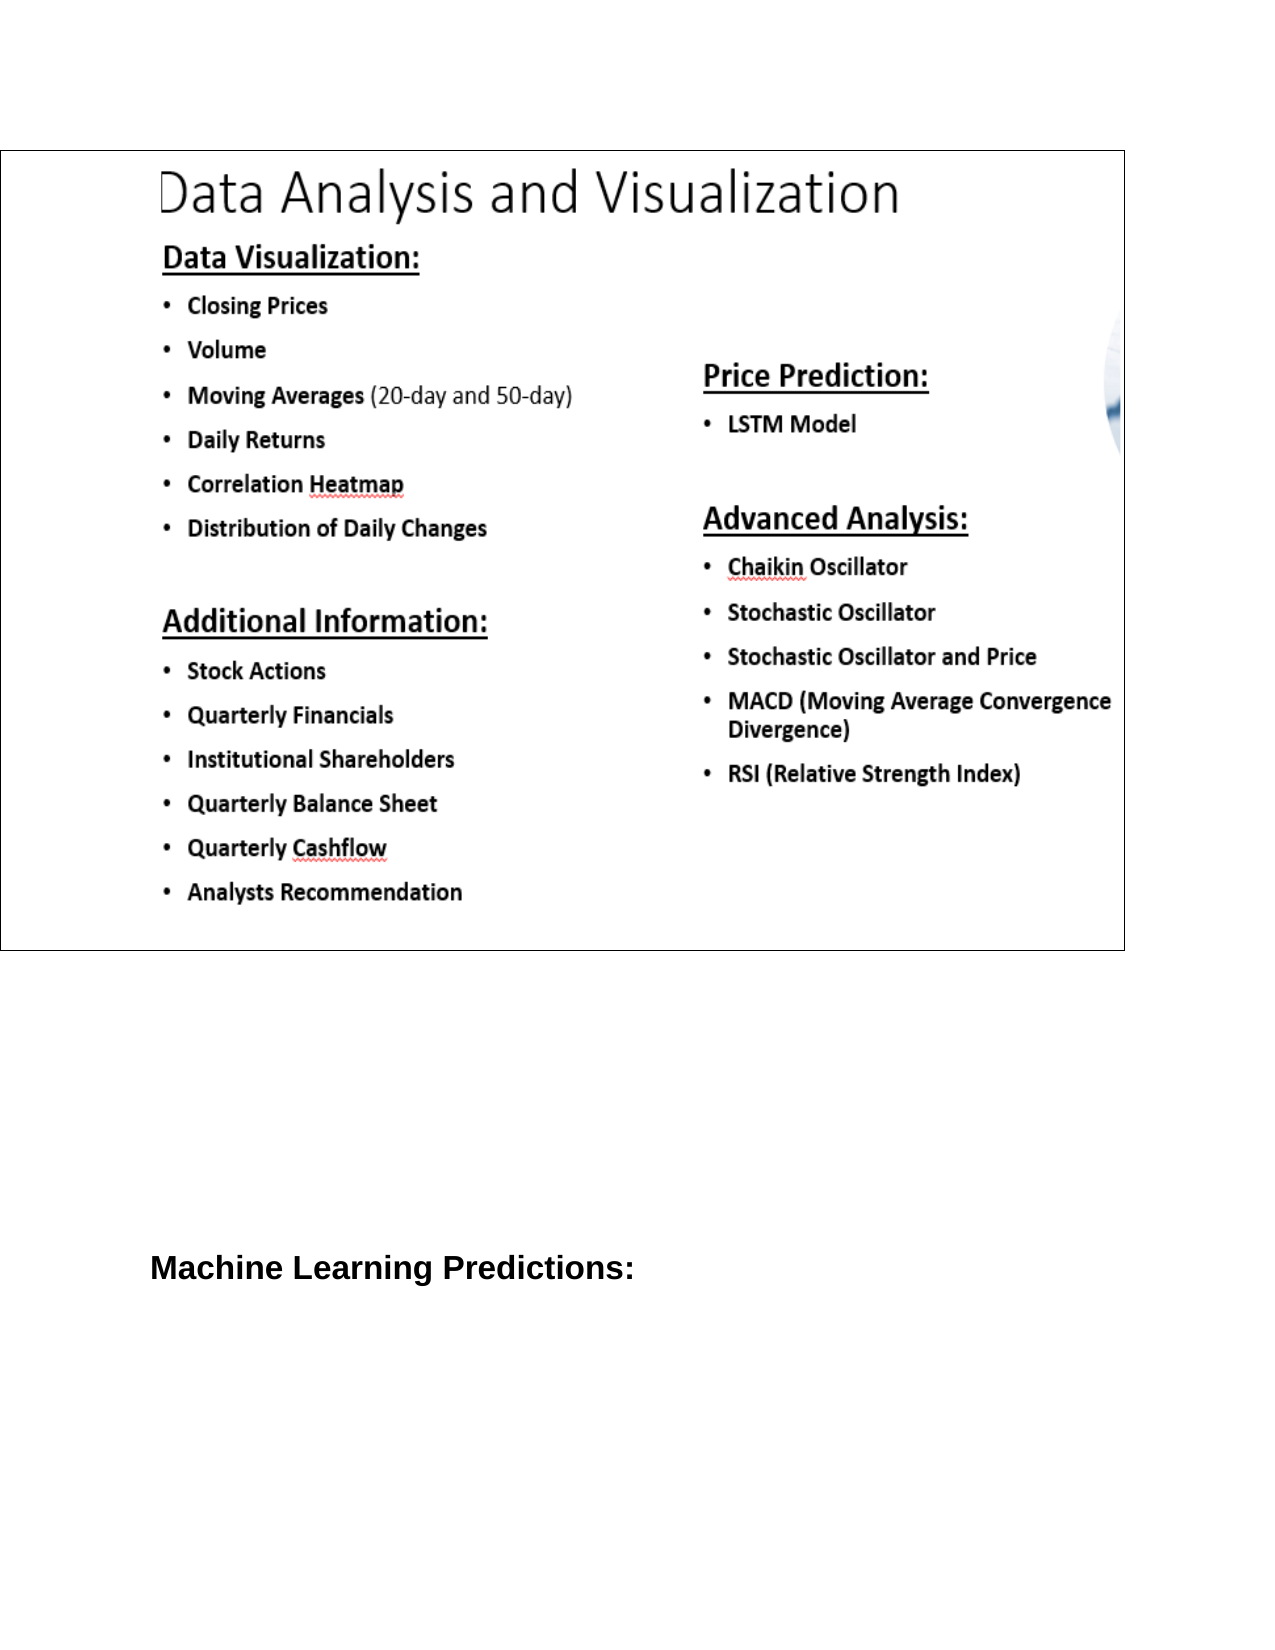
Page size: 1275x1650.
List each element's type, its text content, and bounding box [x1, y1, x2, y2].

text Machine Learning Predictions: [150, 1248, 975, 1287]
table_header [1, 151, 1124, 950]
picture [161, 153, 1121, 922]
